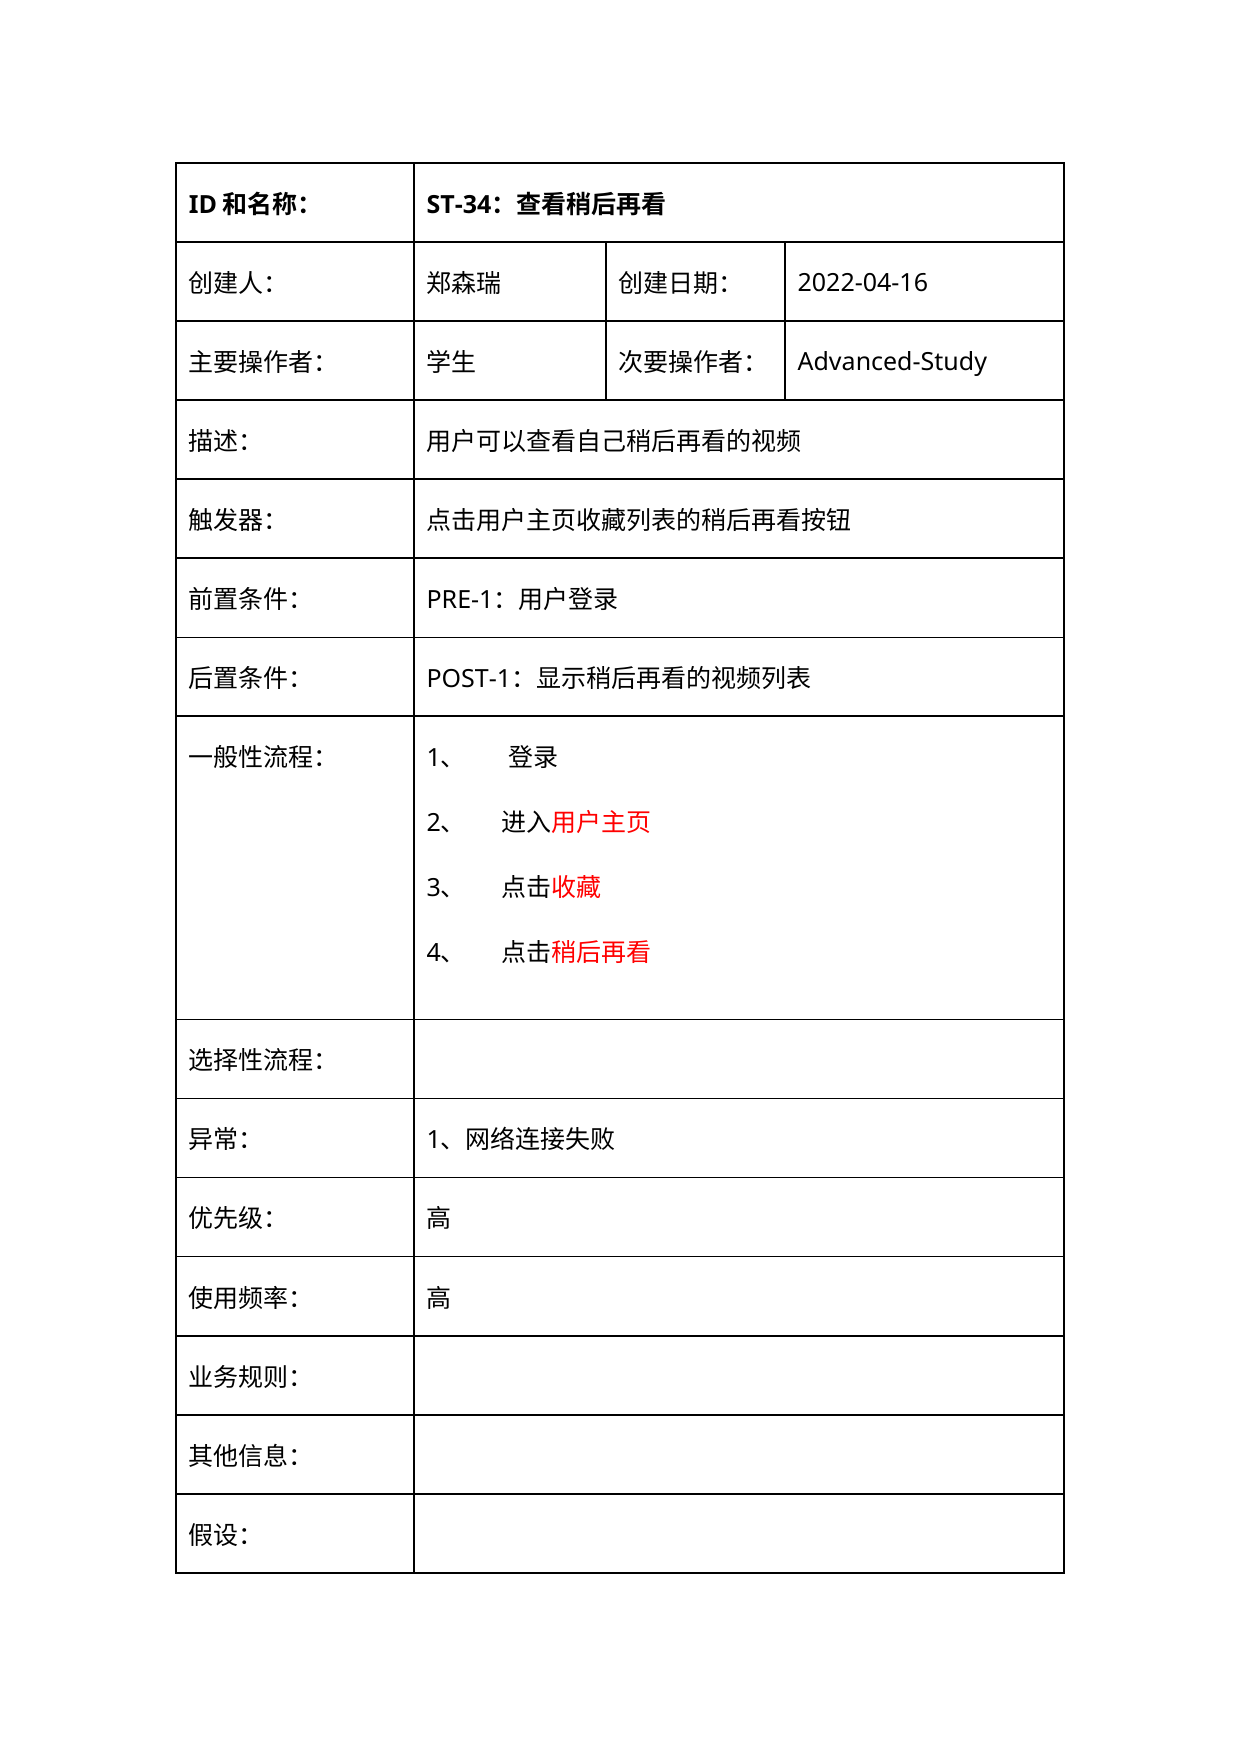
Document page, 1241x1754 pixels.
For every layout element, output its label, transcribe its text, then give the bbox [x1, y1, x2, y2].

table_cell 描述： [177, 401, 413, 478]
table_cell 假设： [177, 1495, 413, 1572]
table_cell 选择性流程： [177, 1020, 413, 1098]
table_cell 创建人： [177, 243, 413, 320]
table_cell 前置条件： [177, 559, 413, 636]
table_cell 学生 [415, 322, 605, 399]
table_cell 2022-04-16 [786, 243, 1063, 320]
table_cell [415, 1337, 1063, 1414]
table_cell 点击用户主页收藏列表的稍后再看按钮 [415, 480, 1063, 557]
table_cell 后置条件： [177, 638, 413, 715]
table_cell 郑森瑞 [415, 243, 605, 320]
table_cell 创建日期： [607, 243, 784, 320]
table_cell 高 [415, 1178, 1063, 1256]
table_cell [415, 1020, 1063, 1098]
table_header ST-34：查看稍后再看 [415, 164, 1063, 241]
table_cell 一般性流程： [177, 717, 413, 1019]
table_header ID和名称： [177, 164, 413, 241]
table_cell 优先级： [177, 1178, 413, 1256]
table_cell 高 [415, 1257, 1063, 1335]
table_cell PRE-1：用户登录 [415, 559, 1063, 636]
table_cell Advanced-Study [786, 322, 1063, 399]
table_cell 1、网络连接失败 [415, 1099, 1063, 1177]
table_cell 异常： [177, 1099, 413, 1177]
table_cell 次要操作者： [607, 322, 784, 399]
table_cell 业务规则： [177, 1337, 413, 1414]
table_cell [415, 1495, 1063, 1572]
table_cell [415, 1416, 1063, 1493]
table_cell 触发器： [177, 480, 413, 557]
table_cell 其他信息： [177, 1416, 413, 1493]
table_cell POST-1：显示稍后再看的视频列表 [415, 638, 1063, 715]
table_cell 用户可以查看自己稍后再看的视频 [415, 401, 1063, 478]
table_cell 使用频率： [177, 1257, 413, 1335]
table_cell 登录 进入用户主页 点击收藏 点击稍后再看 [415, 717, 1063, 1019]
table_cell 主要操作者： [177, 322, 413, 399]
